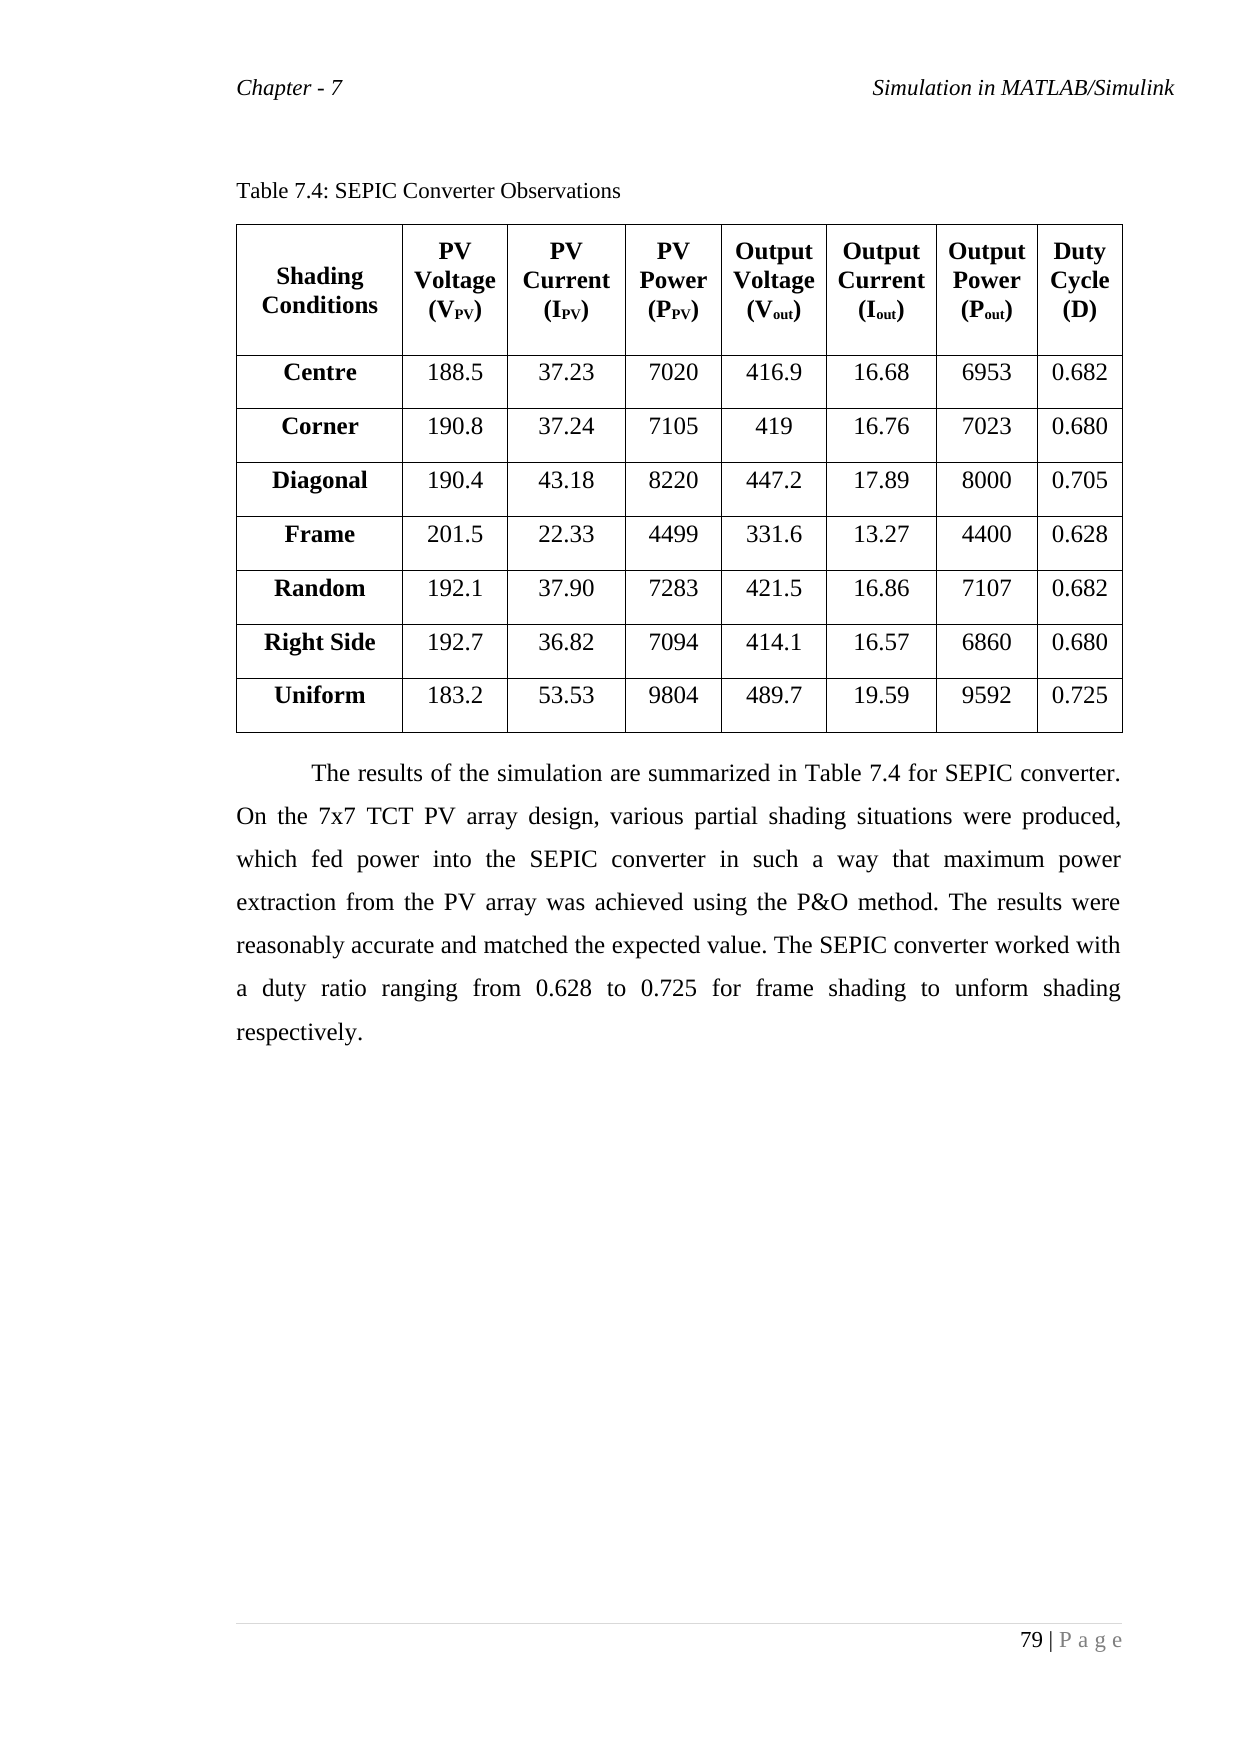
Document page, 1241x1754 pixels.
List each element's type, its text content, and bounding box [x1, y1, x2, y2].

table_cell Random [237, 571, 402, 624]
table_cell 414.1 [722, 625, 826, 678]
table_cell 16.86 [827, 571, 936, 624]
table_header Duty Cycle (D) [1038, 225, 1122, 354]
table_cell 0.628 [1038, 517, 1122, 570]
table_cell 17.89 [827, 463, 936, 516]
table_cell 447.2 [722, 463, 826, 516]
text The results of the simulation are summarized in Table 7.4 for SEPIC converter. On the 7x7 TCT PV array design, various partial shading situations were produced, which fed power into the SEPIC converter in such a way that maximum power extraction from the PV array was achieved using the P&O method. The results were reasonably accurate and matched the expected value. The SEPIC converter worked with a duty ratio ranging from 0.628 to 0.725 for frame shading to unform shading respectively. [236, 758, 1122, 1045]
table_cell 190.4 [403, 463, 507, 516]
table_cell 43.18 [508, 463, 625, 516]
table_cell 192.1 [403, 571, 507, 624]
table_cell 183.2 [403, 679, 507, 732]
table_cell Diagonal [237, 463, 402, 516]
table_cell 419 [722, 409, 826, 462]
table_cell 7020 [626, 356, 721, 408]
table_cell Uniform [237, 679, 402, 732]
table_cell 53.53 [508, 679, 625, 732]
table_cell 331.6 [722, 517, 826, 570]
table_cell 188.5 [403, 356, 507, 408]
table_cell 13.27 [827, 517, 936, 570]
table_cell 0.682 [1038, 571, 1122, 624]
table_cell Frame [237, 517, 402, 570]
table_cell 37.90 [508, 571, 625, 624]
table_cell 7023 [937, 409, 1037, 462]
table_cell 0.705 [1038, 463, 1122, 516]
table_header PV Power (PPV) [626, 225, 721, 354]
table_header Output Power (Pout) [937, 225, 1037, 354]
table_cell 37.23 [508, 356, 625, 408]
table_header Output Current (Iout) [827, 225, 936, 354]
table_cell 7094 [626, 625, 721, 678]
table_cell 8000 [937, 463, 1037, 516]
table_cell 9592 [937, 679, 1037, 732]
table_cell 201.5 [403, 517, 507, 570]
table_cell 4499 [626, 517, 721, 570]
table_cell 16.68 [827, 356, 936, 408]
table_cell 0.680 [1038, 625, 1122, 678]
table_cell 4400 [937, 517, 1037, 570]
table_cell 8220 [626, 463, 721, 516]
table_cell 192.7 [403, 625, 507, 678]
table_cell 0.725 [1038, 679, 1122, 732]
table_cell 7283 [626, 571, 721, 624]
table_header Output Voltage (Vout) [722, 225, 826, 354]
table_cell 16.57 [827, 625, 936, 678]
table_cell Corner [237, 409, 402, 462]
table_cell 190.8 [403, 409, 507, 462]
table_cell 7107 [937, 571, 1037, 624]
table_cell 36.82 [508, 625, 625, 678]
table_cell 6860 [937, 625, 1037, 678]
table_cell 37.24 [508, 409, 625, 462]
table_cell Right Side [237, 625, 402, 678]
table_header PV Voltage (VPV) [403, 225, 507, 354]
table_cell 16.76 [827, 409, 936, 462]
table_cell 489.7 [722, 679, 826, 732]
table_cell 22.33 [508, 517, 625, 570]
table_cell 416.9 [722, 356, 826, 408]
table_cell 9804 [626, 679, 721, 732]
table_cell 7105 [626, 409, 721, 462]
table_cell 421.5 [722, 571, 826, 624]
table_cell 6953 [937, 356, 1037, 408]
table_header Shading Conditions [237, 225, 402, 354]
table_cell 0.682 [1038, 356, 1122, 408]
table_cell 19.59 [827, 679, 936, 732]
table_cell 0.680 [1038, 409, 1122, 462]
table_header PV Current (IPV) [508, 225, 625, 354]
table_cell Centre [237, 356, 402, 408]
text Table 7.4: SEPIC Converter Observations [236, 177, 1122, 203]
